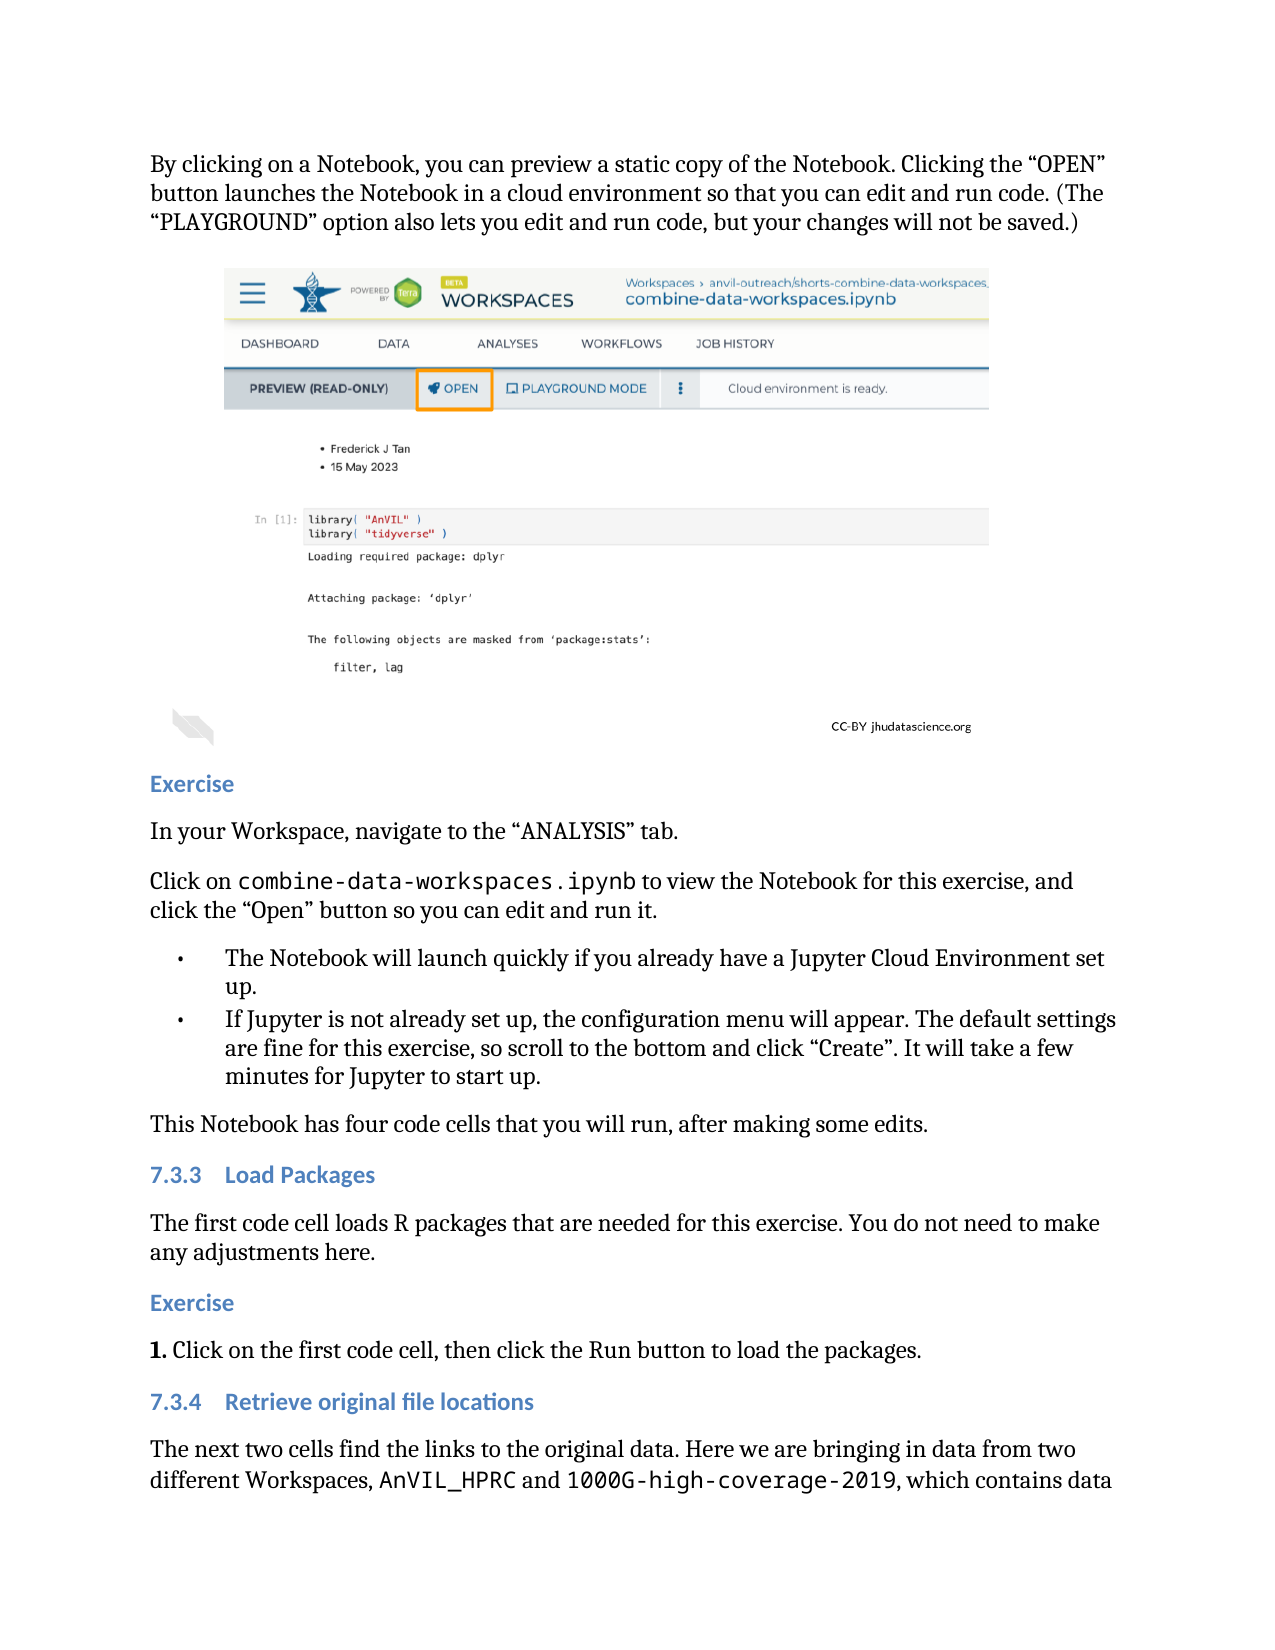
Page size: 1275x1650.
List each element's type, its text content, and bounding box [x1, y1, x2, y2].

text Click on combine-data-workspaces.ipynb to view the Notebook for this exercise, and click the “Open” button so you can edit and run it. [150, 865, 1125, 925]
subtitle 7.3.3 Load Packages [150, 1159, 1125, 1190]
text In your Workspace, navigate to the “ANALYSIS” tab. [150, 817, 1125, 846]
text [150, 1435, 1125, 1495]
list If Jupyter is not already set up, the configuration menu will appear. The default settings are fine for this exercise, so scroll to the bottom and click “Create”. It will take a few minutes for Jupyter to start up. [175, 1005, 1125, 1091]
text 1. Click on the first code cell, then click the Run button to load the packages. [150, 1336, 1125, 1365]
picture [168, 255, 1044, 748]
subtitle 7.3.4 Retrieve original file locations [150, 1386, 1125, 1416]
subtitle Exercise [150, 1287, 1125, 1317]
text This Notebook has four code cells that you will run, after making some edits. [150, 1110, 1125, 1138]
text The first code cell loads R packages that are needed for this exercise. You do not need to make any adjustments here. [150, 1209, 1125, 1266]
text By clicking on a Notebook, you can preview a static copy of the Notebook. Clicking the “OPEN” button launches the Notebook in a cloud environment so that you can edit and run code. (The “PLAYGROUND” option also lets you edit and run code, but your changes will not be saved.) [150, 150, 1125, 236]
subtitle Exercise [150, 768, 1125, 798]
list The Notebook will launch quickly if you already have a Jupyter Cloud Environment set up. [175, 943, 1125, 1001]
